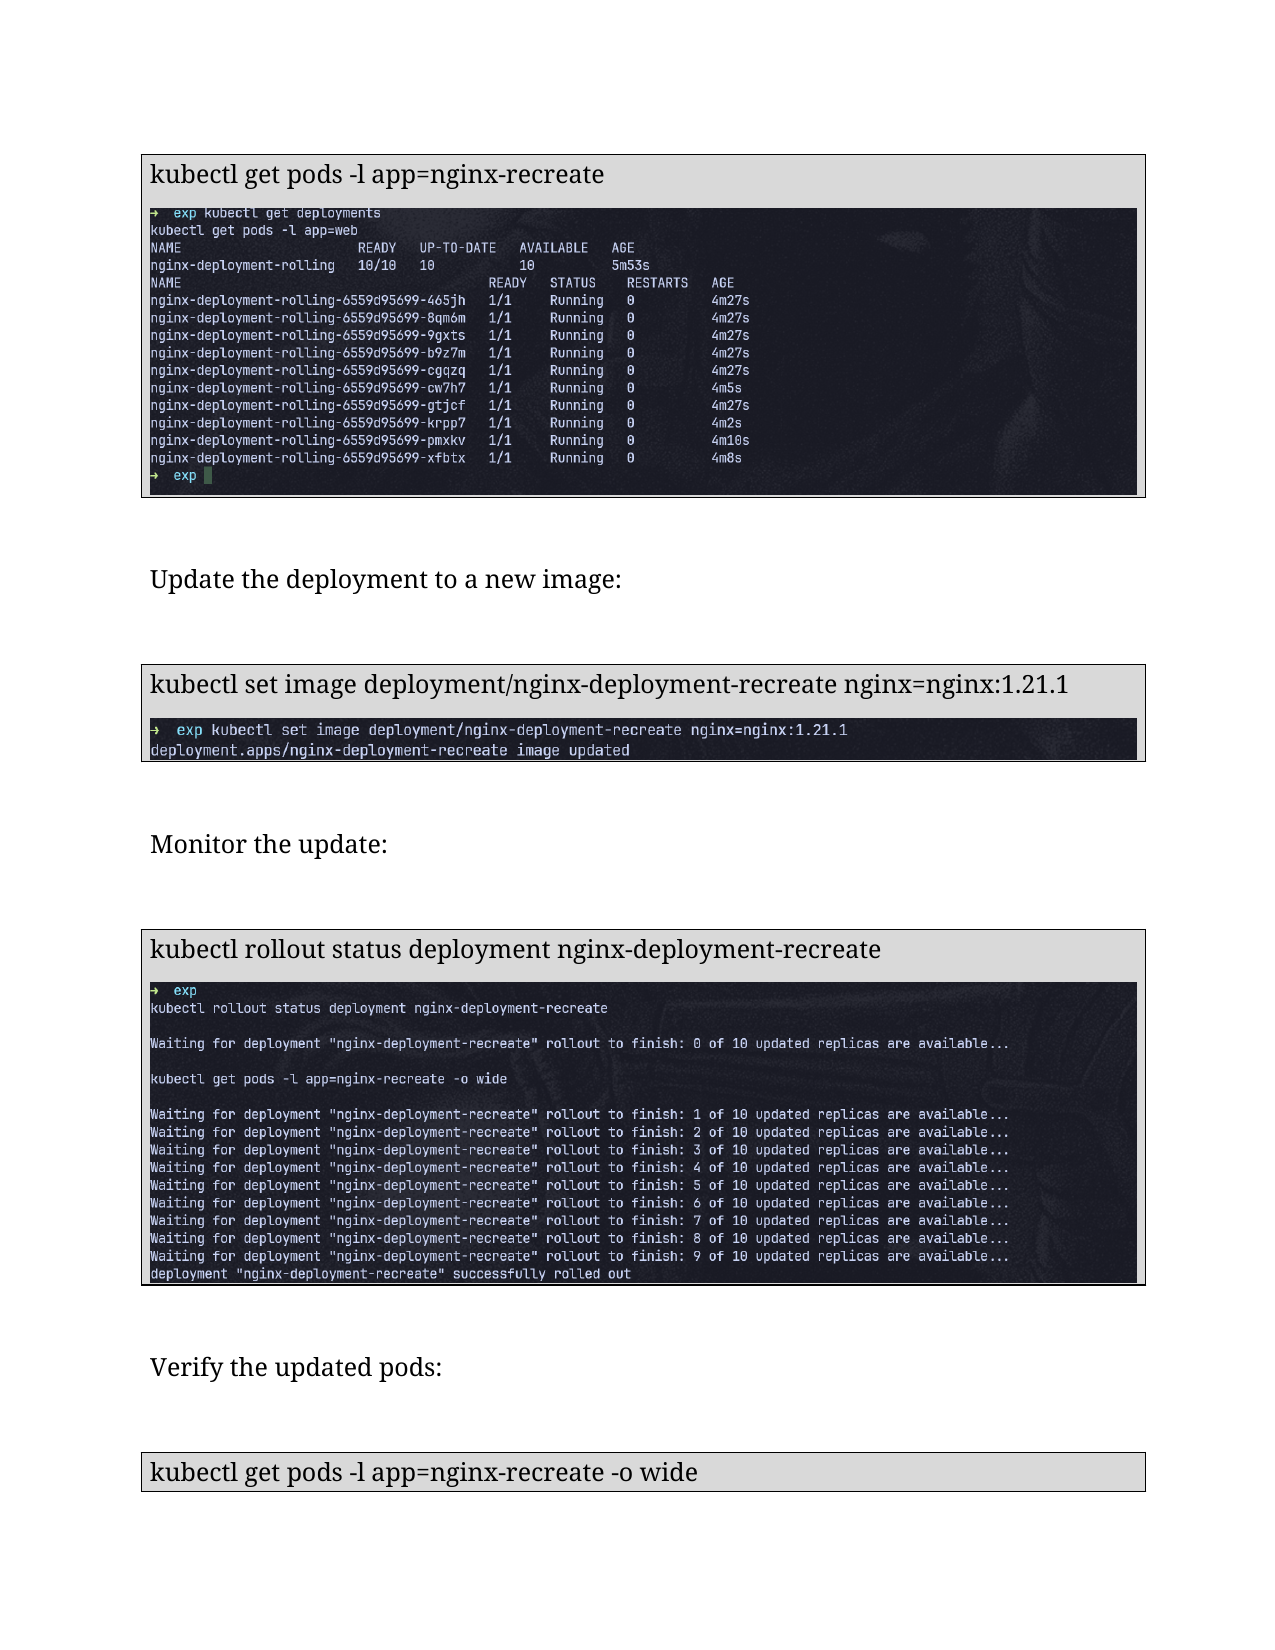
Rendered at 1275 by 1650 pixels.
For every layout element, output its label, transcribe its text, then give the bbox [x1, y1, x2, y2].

text kubectl get pods -l app=nginx-recreate [142, 155, 1145, 191]
text Monitor the update: [150, 827, 1137, 861]
picture [150, 982, 1137, 1283]
text kubectl get pods -l app=nginx-recreate -o wide [142, 1453, 1145, 1491]
picture [150, 208, 1137, 495]
text kubectl rollout status deployment nginx-deployment-recreate [142, 930, 1145, 966]
picture [150, 718, 1137, 760]
text kubectl set image deployment/nginx-deployment-recreate nginx=nginx:1.21.1 [142, 665, 1145, 701]
text Verify the updated pods: [150, 1350, 1137, 1384]
text Update the deployment to a new image: [150, 562, 1137, 596]
